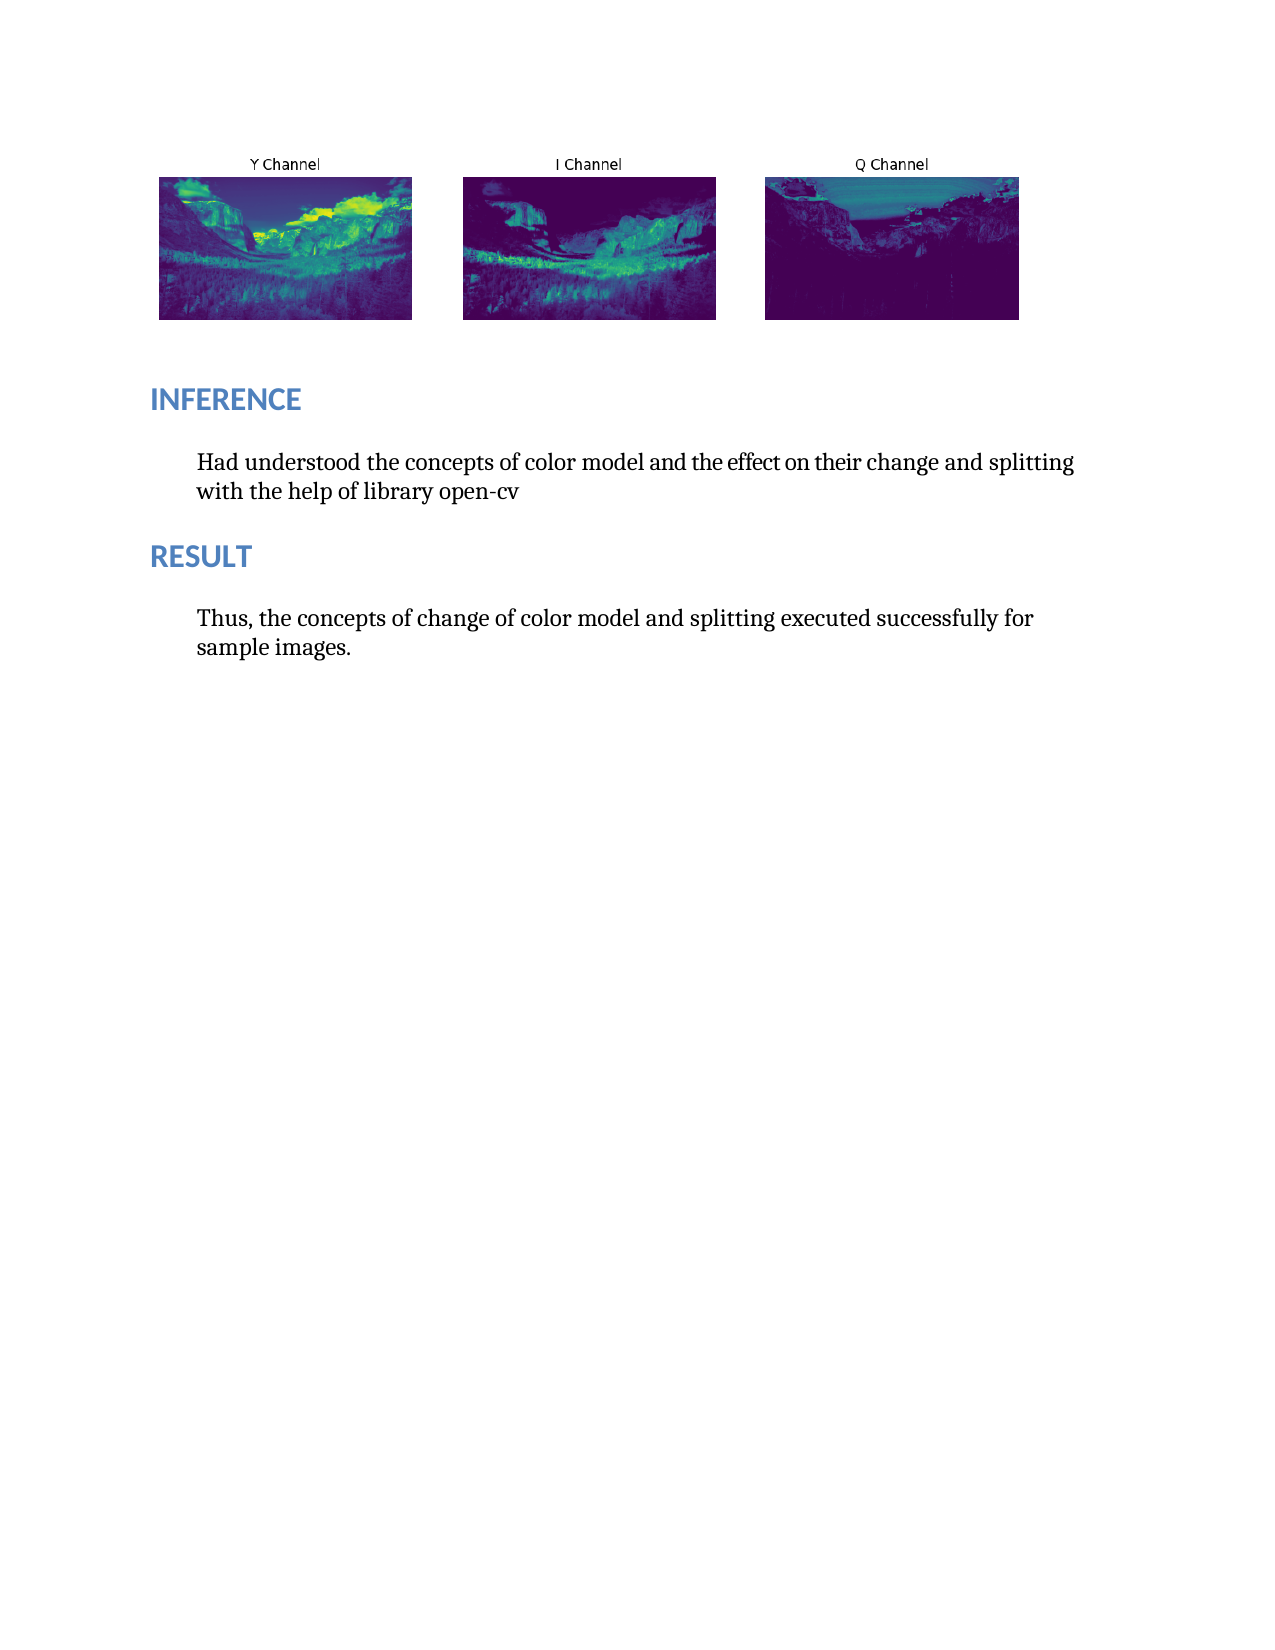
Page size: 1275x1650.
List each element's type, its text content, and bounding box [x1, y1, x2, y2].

picture [150, 150, 1025, 328]
text Thus, the concepts of change of color model and splitting executed successfully for sample images. [197, 604, 1053, 662]
subtitle RESULT [150, 534, 1125, 575]
subtitle INFERENCE [150, 378, 1125, 419]
text Had understood the concepts of color model and the effect on their change and splitting with the help of library open-cv [197, 448, 1117, 505]
